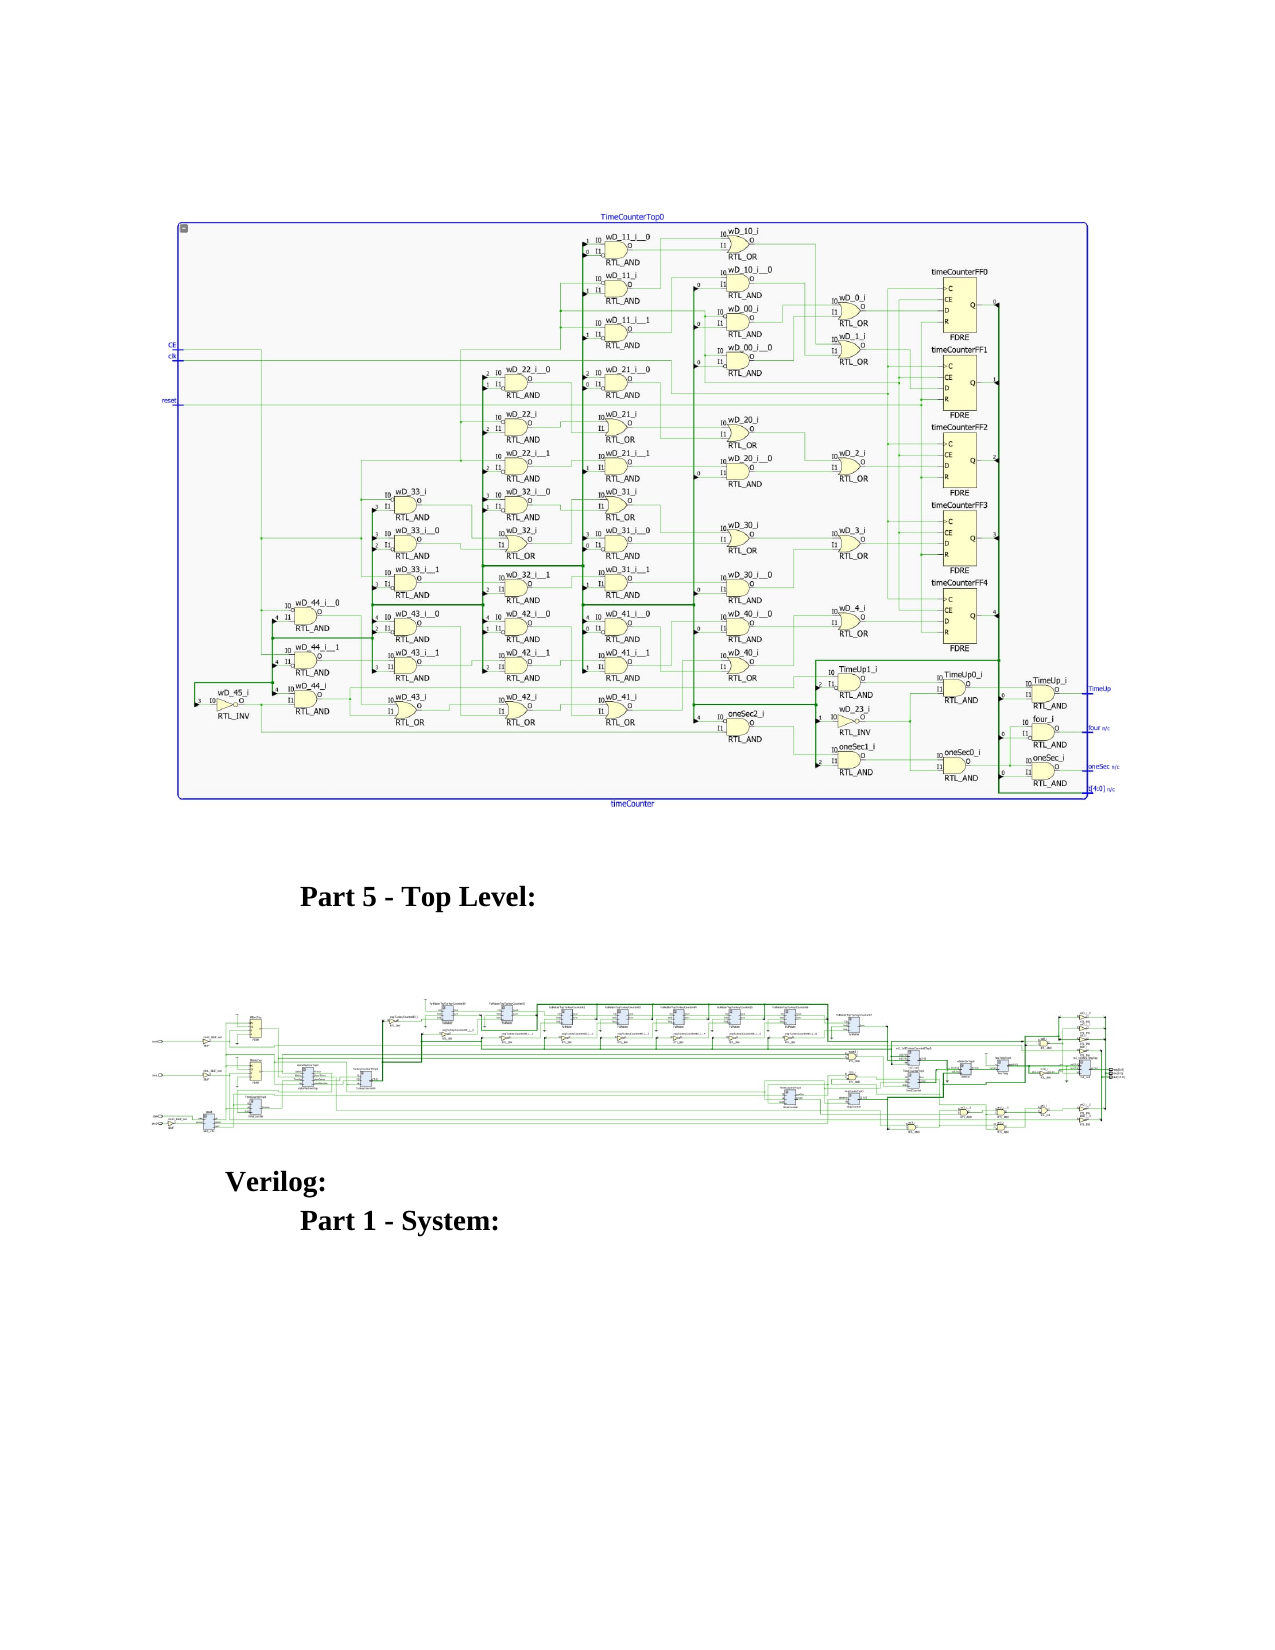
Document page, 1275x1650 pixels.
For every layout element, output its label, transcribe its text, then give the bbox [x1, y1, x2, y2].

text Part 1 - System: [150, 1203, 1125, 1237]
text Verilog: [150, 1164, 1125, 1198]
picture [150, 180, 1125, 876]
picture [150, 948, 1125, 1161]
text Part 5 - Top Level: [150, 879, 1125, 913]
